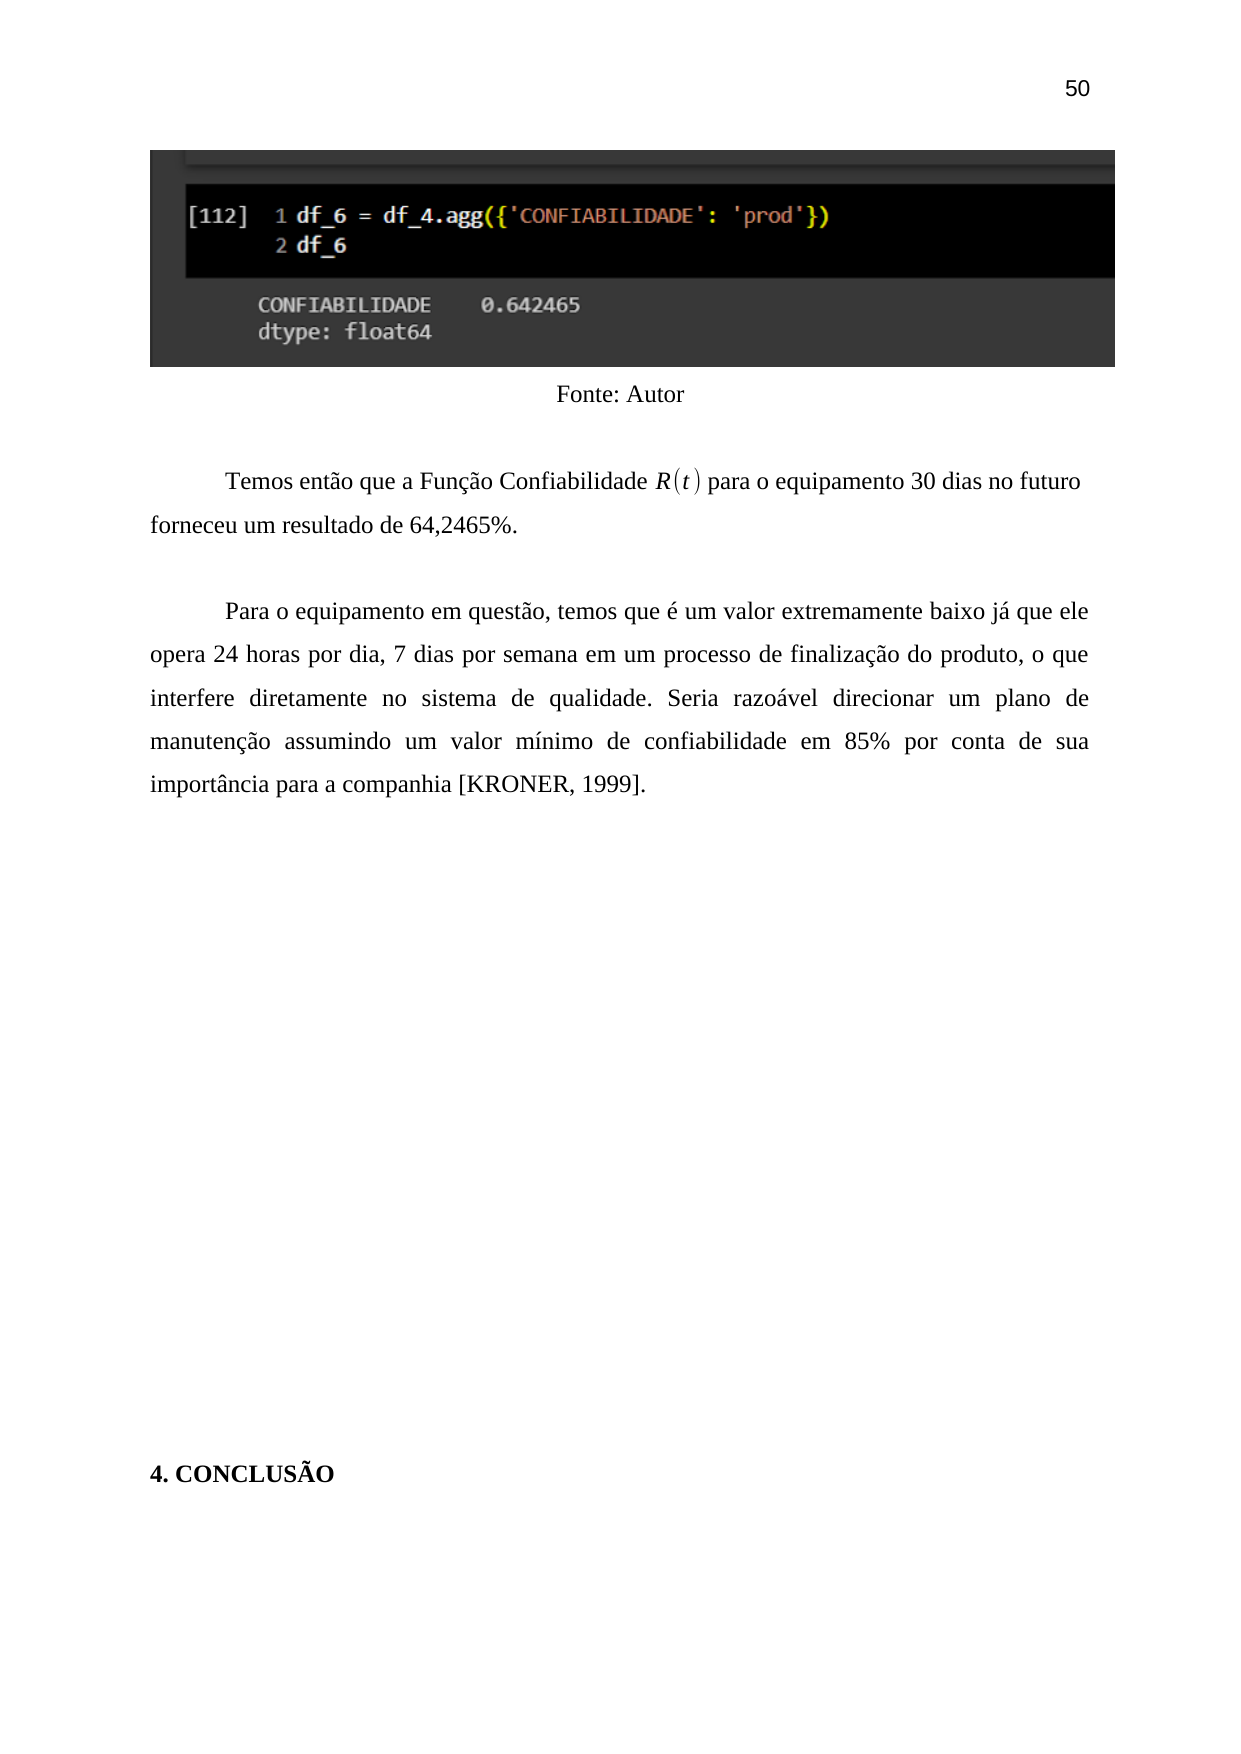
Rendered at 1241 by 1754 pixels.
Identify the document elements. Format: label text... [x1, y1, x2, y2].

picture [150, 150, 1115, 367]
text Para o equipamento em questão, temos que é um valor extremamente baixo já que ele opera 24 horas por dia, 7 dias por semana em um processo de finalização do produto, o que interfere diretamente no sistema de qualidade. Seria razoável direcionar um plano de manutenção assumindo um valor mínimo de confiabilidade em 85% por conta de sua importância para a companhia [KRONER, 1999]. [150, 596, 1090, 798]
text Fonte: Autor [150, 379, 1090, 408]
text 4. CONCLUSÃO [150, 1459, 1090, 1488]
text Temos então que a Função Confiabilidade para o equipamento 30 dias no futuro forneceu um resultado de 64,2465%. [150, 466, 1090, 539]
